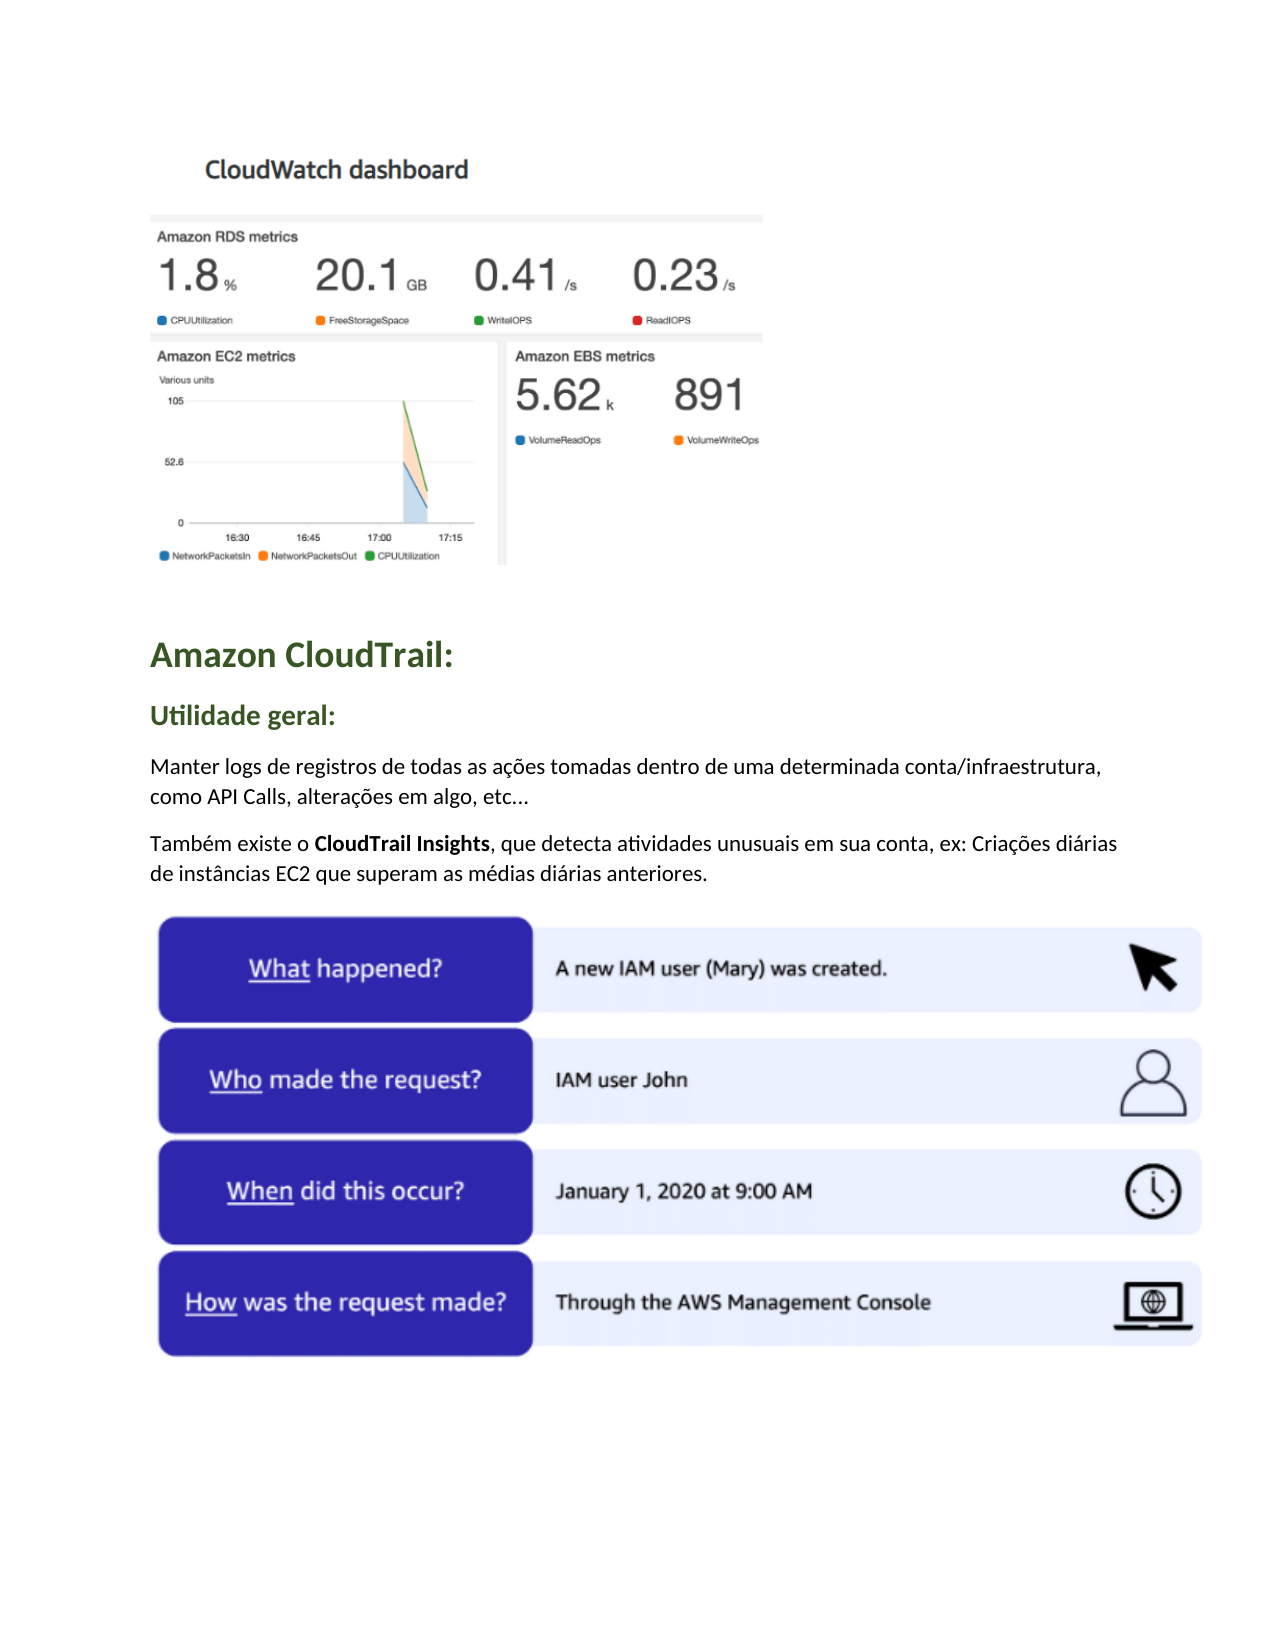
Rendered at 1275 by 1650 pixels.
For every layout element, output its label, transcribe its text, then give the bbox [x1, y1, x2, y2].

text Utilidade geral: [150, 697, 1125, 732]
picture [150, 150, 763, 565]
text Manter logs de registros de todas as ações tomadas dentro de uma determinada conta/infraestrutura, como API Calls, alterações em algo, etc... [150, 752, 1125, 810]
text Também existe o CloudTrail Insights, que detecta atividades unusuais em sua conta, ex: Criações diárias de instâncias EC2 que superam as médias diárias anteriores. [150, 829, 1125, 887]
text Amazon CloudTrail: [150, 631, 1125, 677]
picture [150, 906, 1218, 1365]
